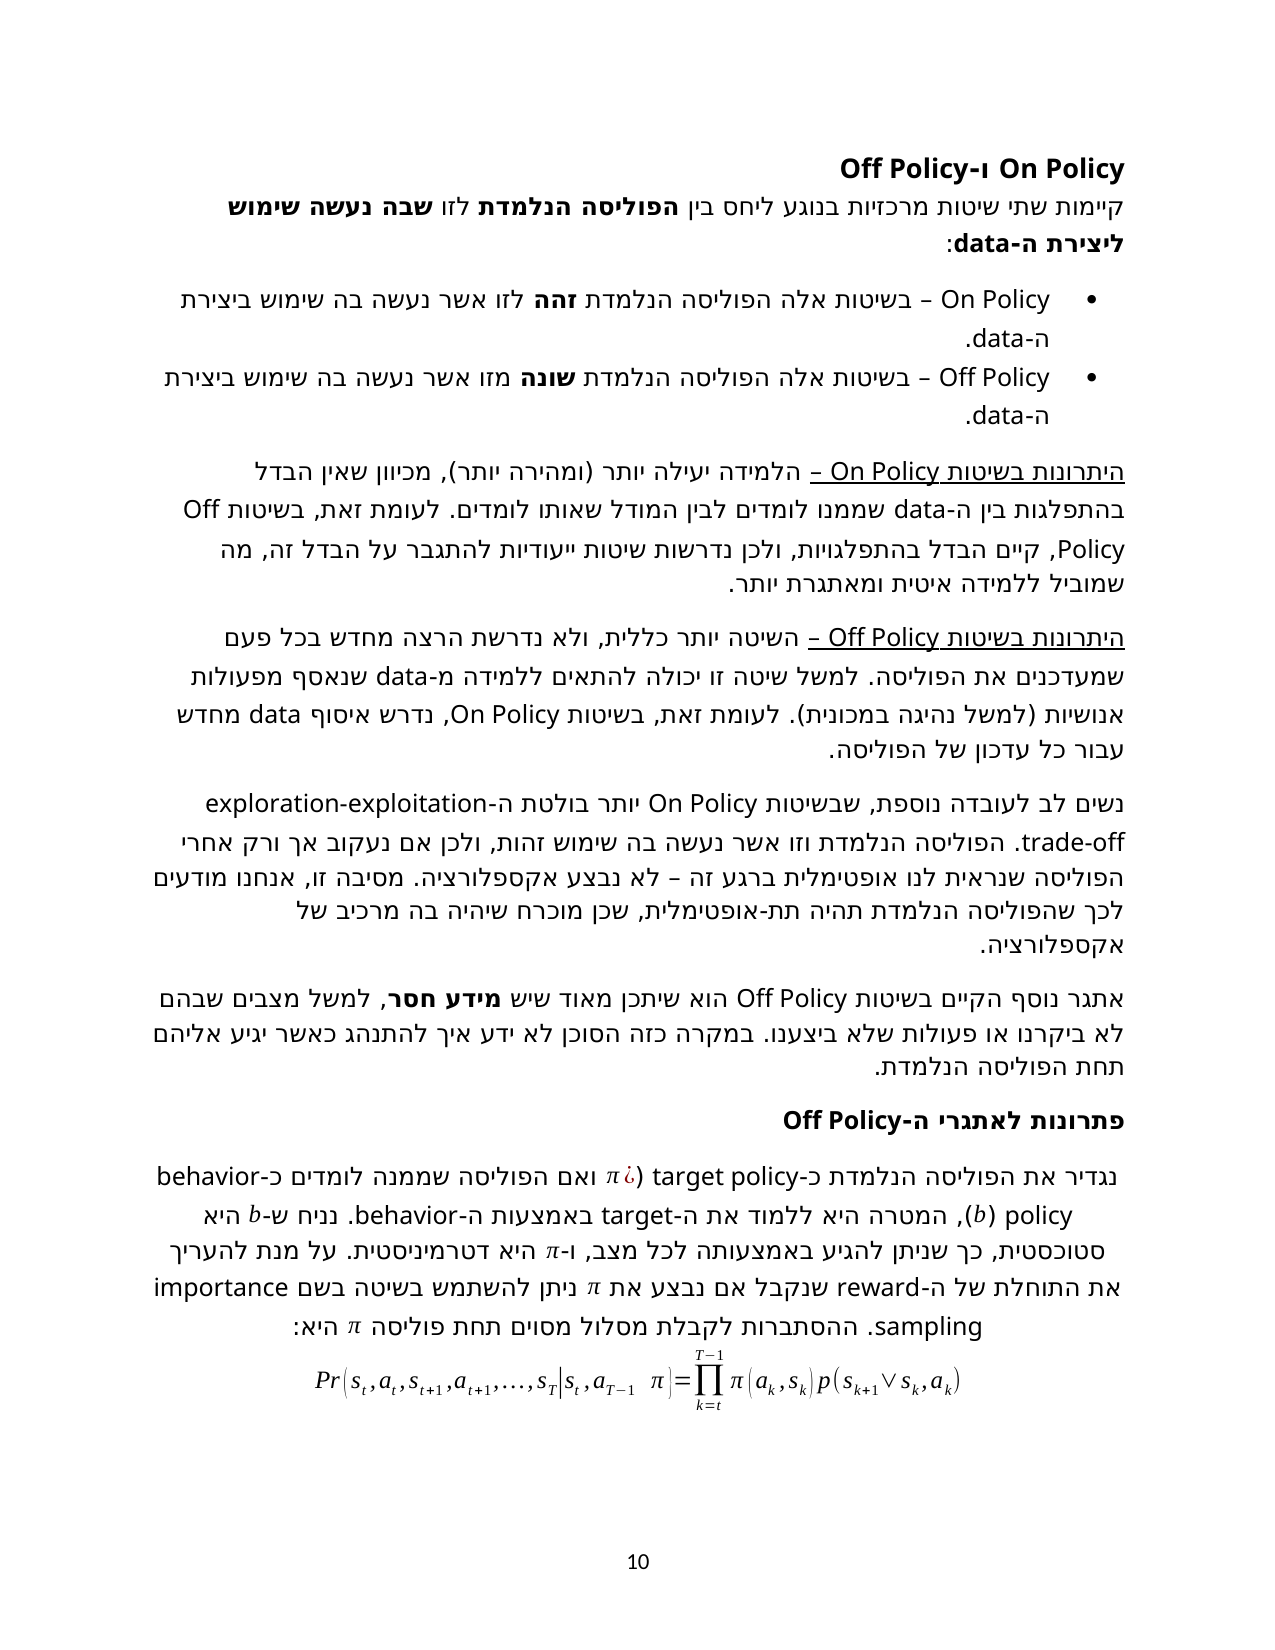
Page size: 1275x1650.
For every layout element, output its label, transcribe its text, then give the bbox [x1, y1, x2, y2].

list On Policy – בשיטות אלה הפוליסה הנלמדת זהה לזו אשר נעשה בה שימוש ביצירת ה-data. [150, 282, 1087, 354]
text אתגר נוסף הקיים בשיטות Off Policy הוא שיתכן מאוד שיש מידע חסר, למשל מצבים שבהם לא ביקרנו או פעולות שלא ביצענו. במקרה כזה הסוכן לא ידע איך להתנהג כאשר יגיע אליהם תחת הפוליסה הנלמדת. [150, 980, 1125, 1081]
text נשים לב לעובדה נוספת, שבשיטות On Policy יותר בולטת ה-exploration-exploitation trade-off. הפוליסה הנלמדת וזו אשר נעשה בה שימוש זהות, ולכן אם נעקוב אך ורק אחרי הפוליסה שנראית לנו אופטימלית ברגע זה – לא נבצע אקספלורציה. מסיבה זו, אנחנו מודעים לכך שהפוליסה הנלמדת תהיה תת-אופטימלית, שכן מוכרח שיהיה בה מרכיב של אקספלורציה. [150, 785, 1125, 959]
text היתרונות בשיטות Off Policy – השיטה יותר כללית, ולא נדרשת הרצה מחדש בכל פעם שמעדכנים את הפוליסה. למשל שיטה זו יכולה להתאים ללמידה מ-data שנאסף מפעולות אנושיות (למשל נהיגה במכונית). לעומת זאת, בשיטות On Policy, נדרש איסוף data מחדש עבור כל עדכון של הפוליסה. [150, 620, 1125, 764]
list Off Policy – בשיטות אלה הפוליסה הנלמדת שונה מזו אשר נעשה בה שימוש ביצירת ה-data. [150, 359, 1087, 432]
subtitle On Policy ו-Off Policy [150, 150, 1125, 187]
text פתרונות לאתגרי ה-Off Policy [150, 1102, 1125, 1137]
text קיימות שתי שיטות מרכזיות בנוגע ליחס בין הפוליסה הנלמדת לזו שבה נעשה שימוש ליצירת ה-data: [150, 192, 1125, 260]
text נגדיר את הפוליסה הנלמדת כ-target policy ( ואם הפוליסה שממנה לומדים כ-behavior policy (), המטרה היא ללמוד את ה-target באמצעות ה-behavior. נניח ש- היא סטוכסטית, כך שניתן להגיע באמצעותה לכל מצב, ו- היא דטרמיניסטית. על מנת להעריך את התוחלת של ה-reward שנקבל אם נבצע את ניתן להשתמש בשיטה בשם importance sampling. ההסתברות לקבלת מסלול מסוים תחת פוליסה היא: [150, 1158, 1125, 1414]
text היתרונות בשיטות On Policy – הלמידה יעילה יותר (ומהירה יותר), מכיוון שאין הבדל בהתפלגות בין ה-data שממנו לומדים לבין המודל שאותו לומדים. לעומת זאת, בשיטות Off Policy, קיים הבדל בהתפלגויות, ולכן נדרשות שיטות ייעודיות להתגבר על הבדל זה, מה שמוביל ללמידה איטית ומאתגרת יותר. [150, 454, 1125, 599]
